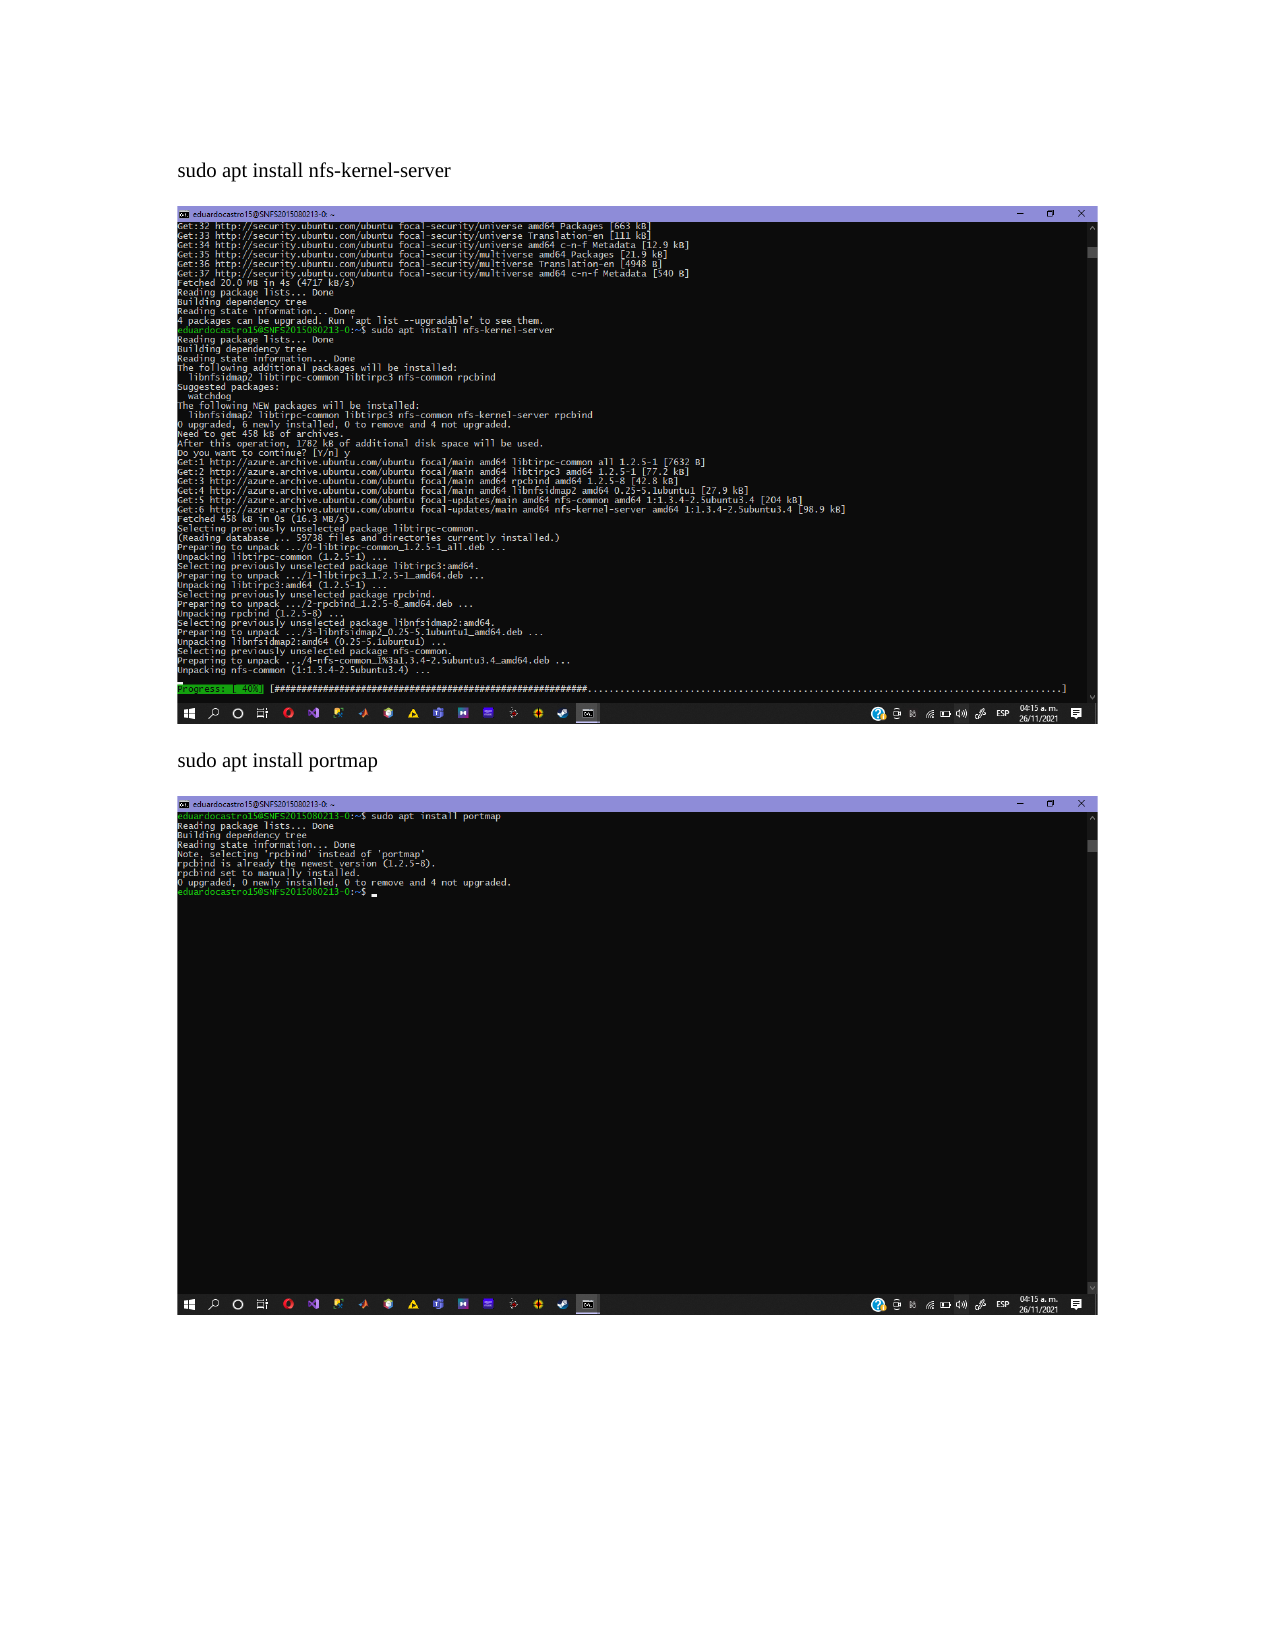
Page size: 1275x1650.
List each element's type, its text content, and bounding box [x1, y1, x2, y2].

text sudo apt install portmap [177, 748, 1098, 772]
picture [177, 206, 1098, 724]
text sudo apt install nfs-kernel-server [177, 158, 1098, 182]
picture [177, 796, 1098, 1315]
